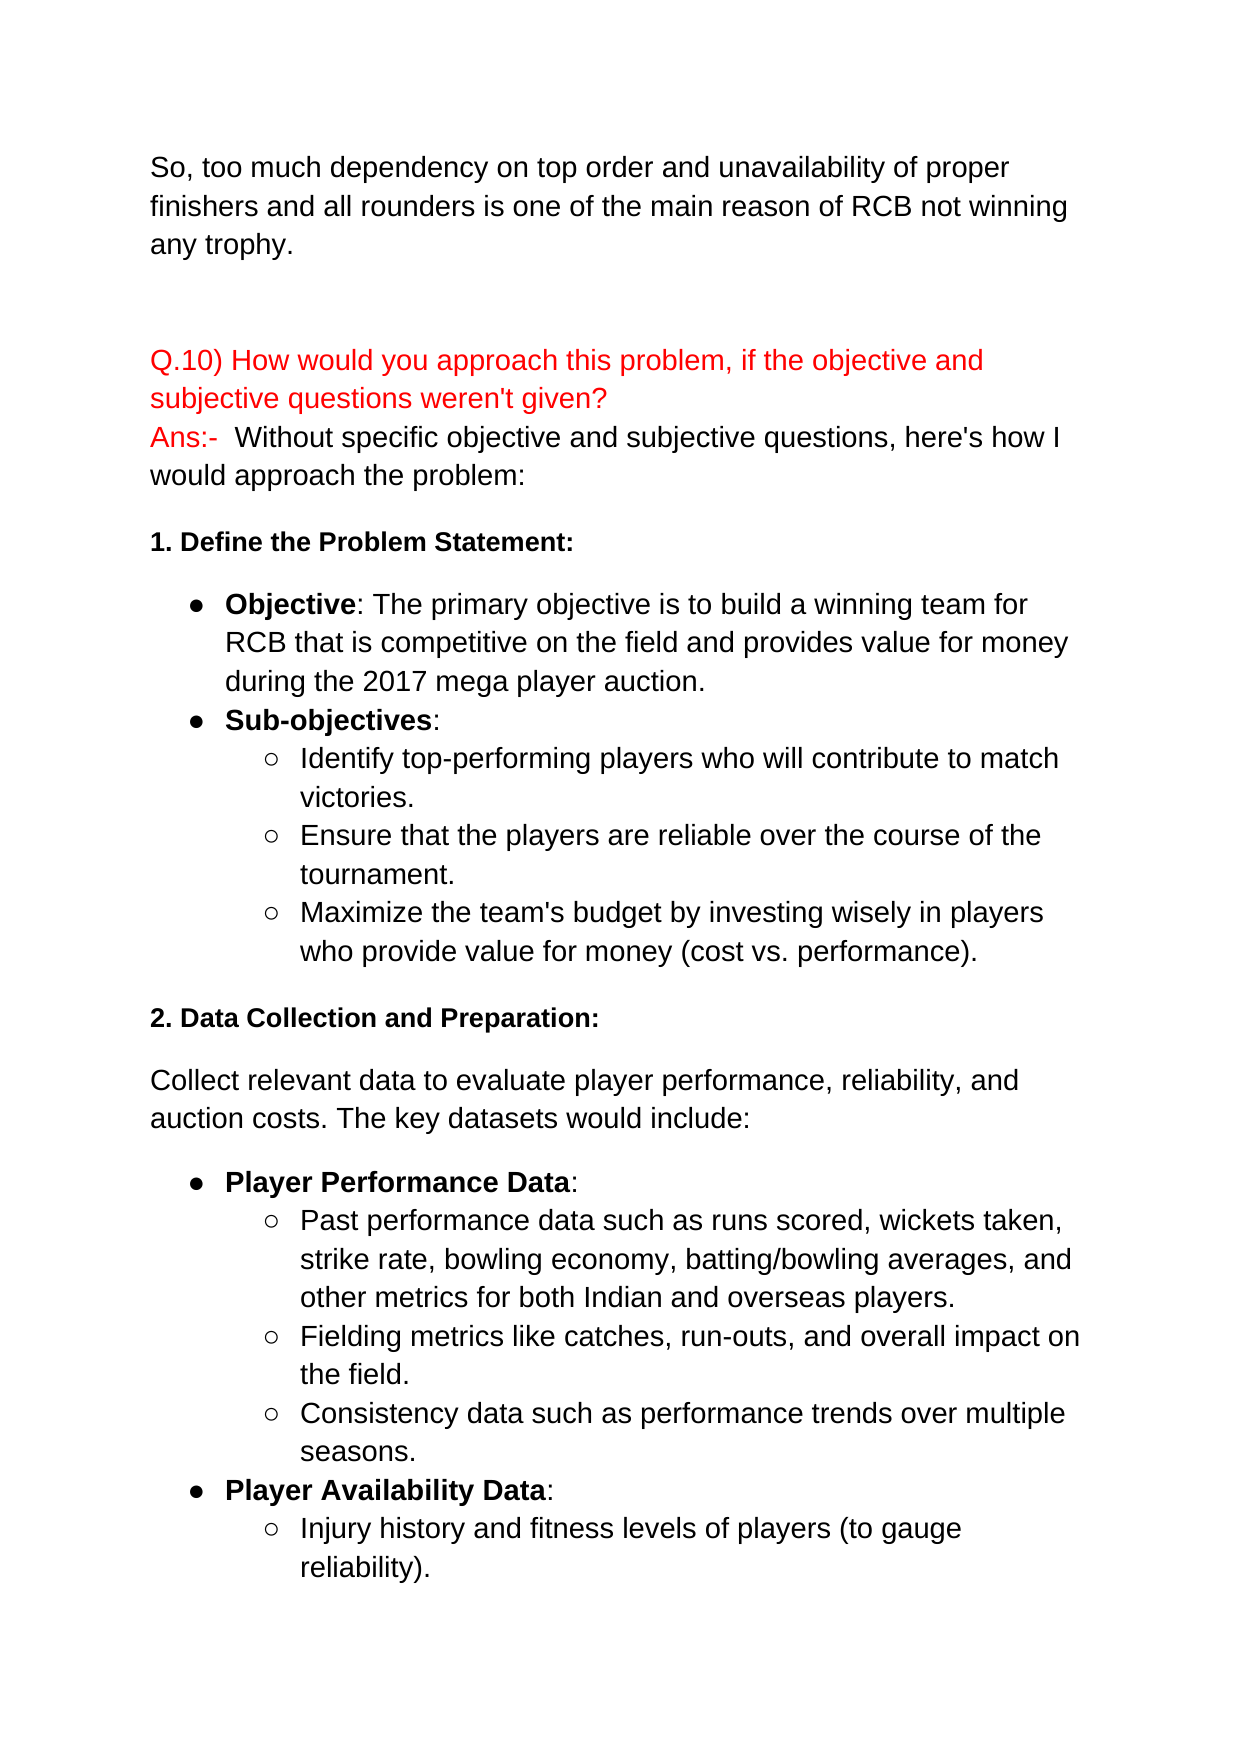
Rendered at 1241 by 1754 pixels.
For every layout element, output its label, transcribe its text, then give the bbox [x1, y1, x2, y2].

list Player Performance Data: [187, 1164, 1090, 1198]
list Fielding metrics like catches, run-outs, and overall impact on the field. [262, 1319, 1090, 1391]
list Ensure that the players are reliable over the course of the tournament. [262, 818, 1090, 890]
text Ans:- Without specific objective and subjective questions, here's how I would approach the problem: [150, 420, 1090, 492]
list Identify top-performing players who will contribute to match victories. [262, 741, 1090, 813]
list Maximize the team's budget by investing wisely in players who provide value for money (cost vs. performance). [262, 895, 1090, 967]
subtitle 2. Data Collection and Preparation: [150, 1002, 1090, 1033]
list Injury history and fitness levels of players (to gauge reliability). [262, 1511, 1090, 1583]
list Sub-objectives: [187, 703, 1090, 736]
text So, too much dependency on top order and unavailability of proper finishers and all rounders is one of the main reason of RCB not winning any trophy. [150, 150, 1090, 261]
list Objective: The primary objective is to build a winning team for RCB that is competitive on the field and provides value for money during the 2017 mega player auction. [187, 587, 1090, 698]
list Player Availability Data: [187, 1473, 1090, 1506]
text Q.10) How would you approach this problem, if the objective and subjective questions weren't given? [150, 343, 1090, 415]
list Past performance data such as runs scored, wickets taken, strike rate, bowling economy, batting/bowling averages, and other metrics for both Indian and overseas players. [262, 1203, 1090, 1314]
list Consistency data such as performance trends over multiple seasons. [262, 1396, 1090, 1468]
text Collect relevant data to evaluate player performance, reliability, and auction costs. The key datasets would include: [150, 1062, 1090, 1134]
subtitle 1. Define the Problem Statement: [150, 526, 1090, 557]
